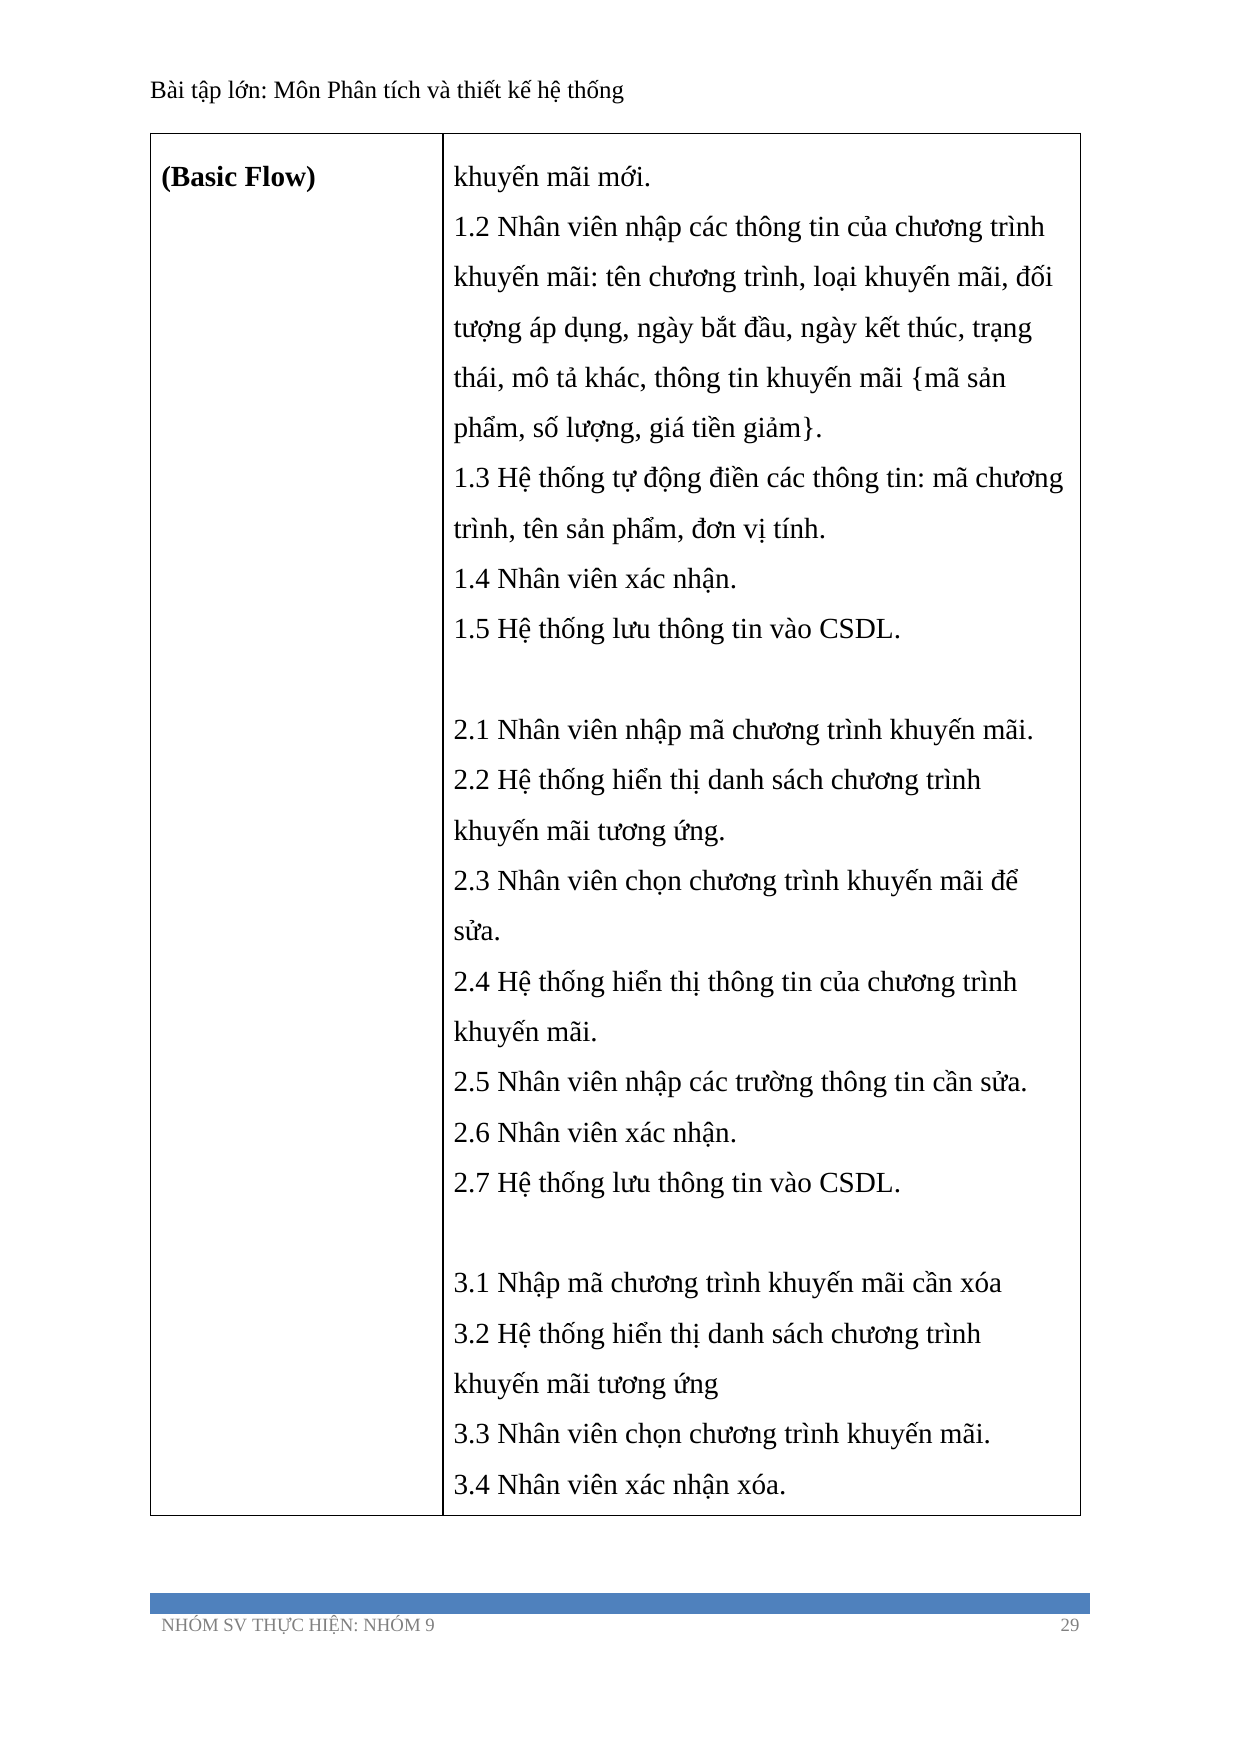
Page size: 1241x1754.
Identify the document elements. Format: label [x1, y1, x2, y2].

table_cell [151, 134, 442, 1515]
table_cell [444, 134, 1080, 1515]
